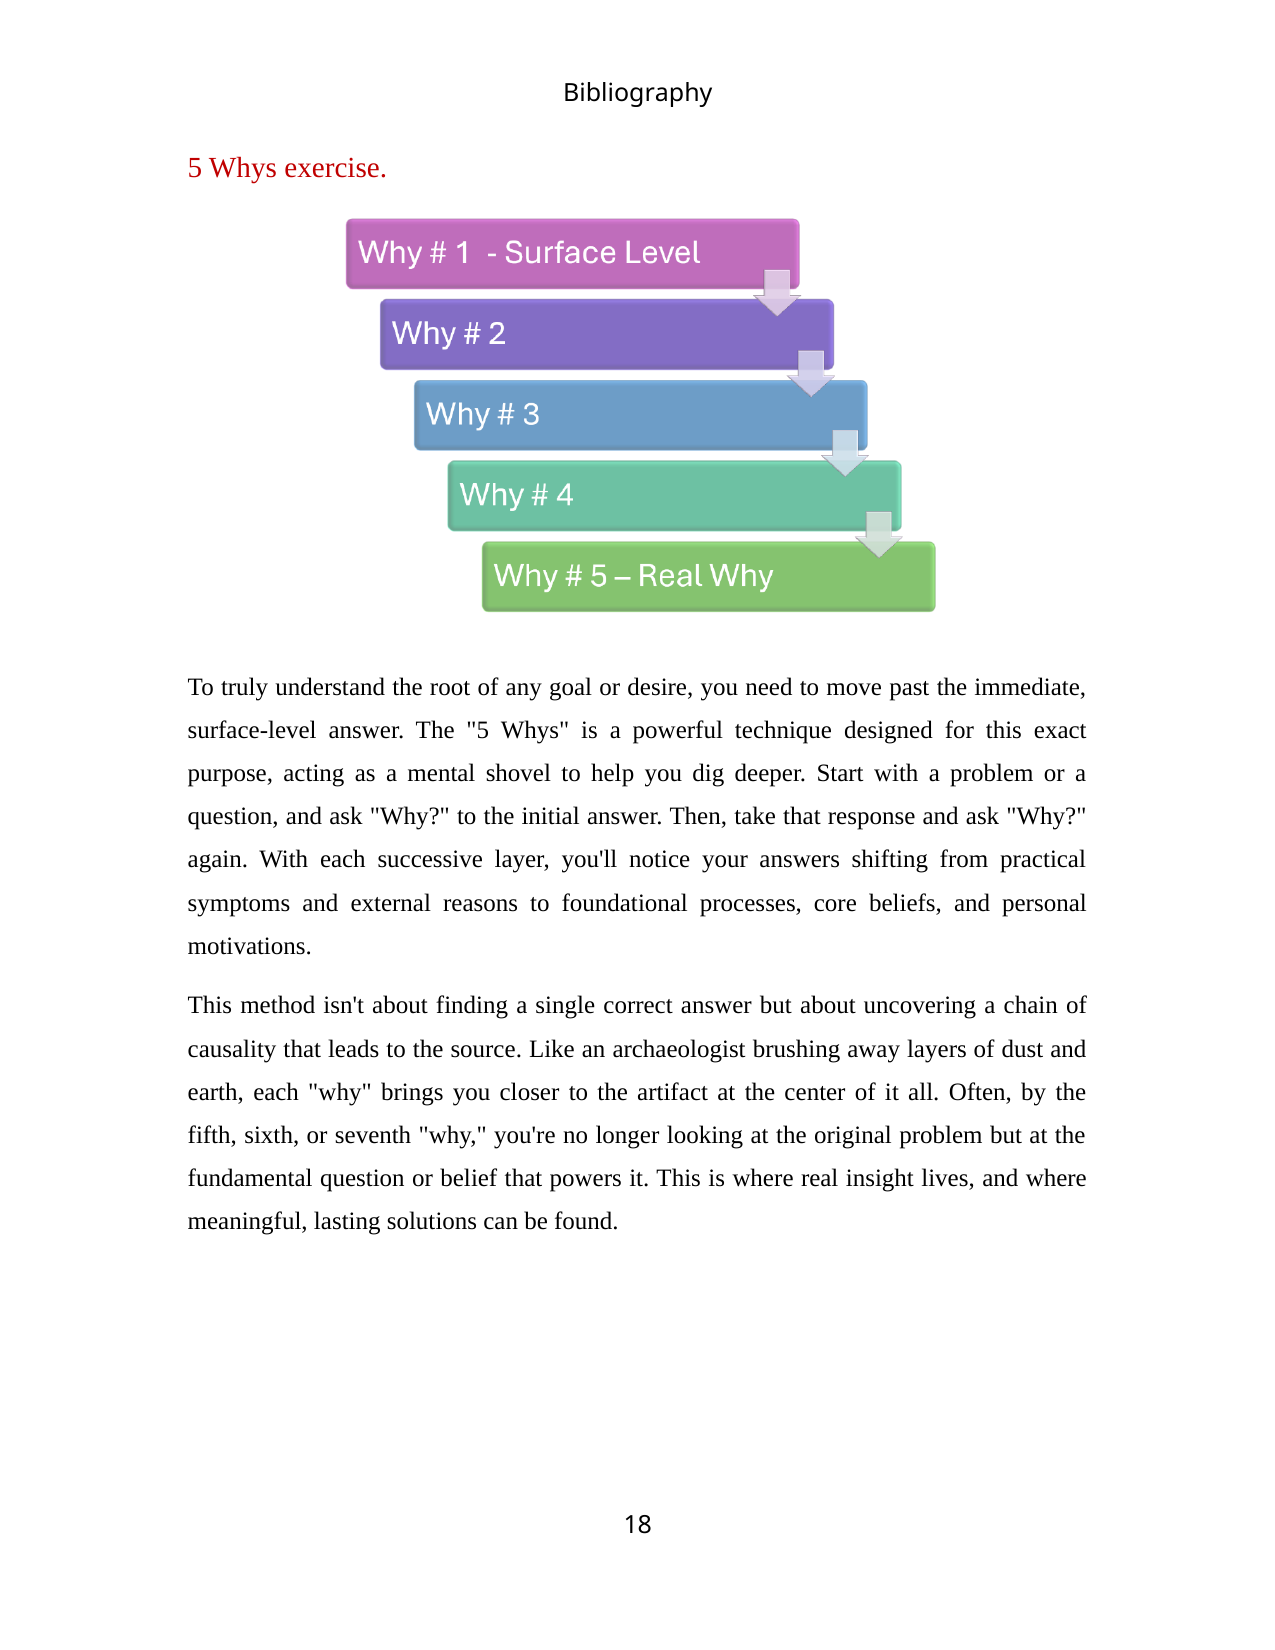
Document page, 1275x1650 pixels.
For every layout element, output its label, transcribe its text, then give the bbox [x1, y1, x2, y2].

text This method isn't about finding a single correct answer but about uncovering a chain of causality that leads to the source. Like an archaeologist brushing away layers of dust and earth, each "why" brings you closer to the artifact at the center of it all. Often, by the fifth, sixth, or seventh "why," you're no longer looking at the original problem but at the fundamental question or belief that powers it. This is where real insight lives, and where meaningful, lasting solutions can be found. [187, 991, 1087, 1235]
picture [326, 201, 949, 633]
subtitle 5 Whys exercise. [187, 150, 1087, 183]
